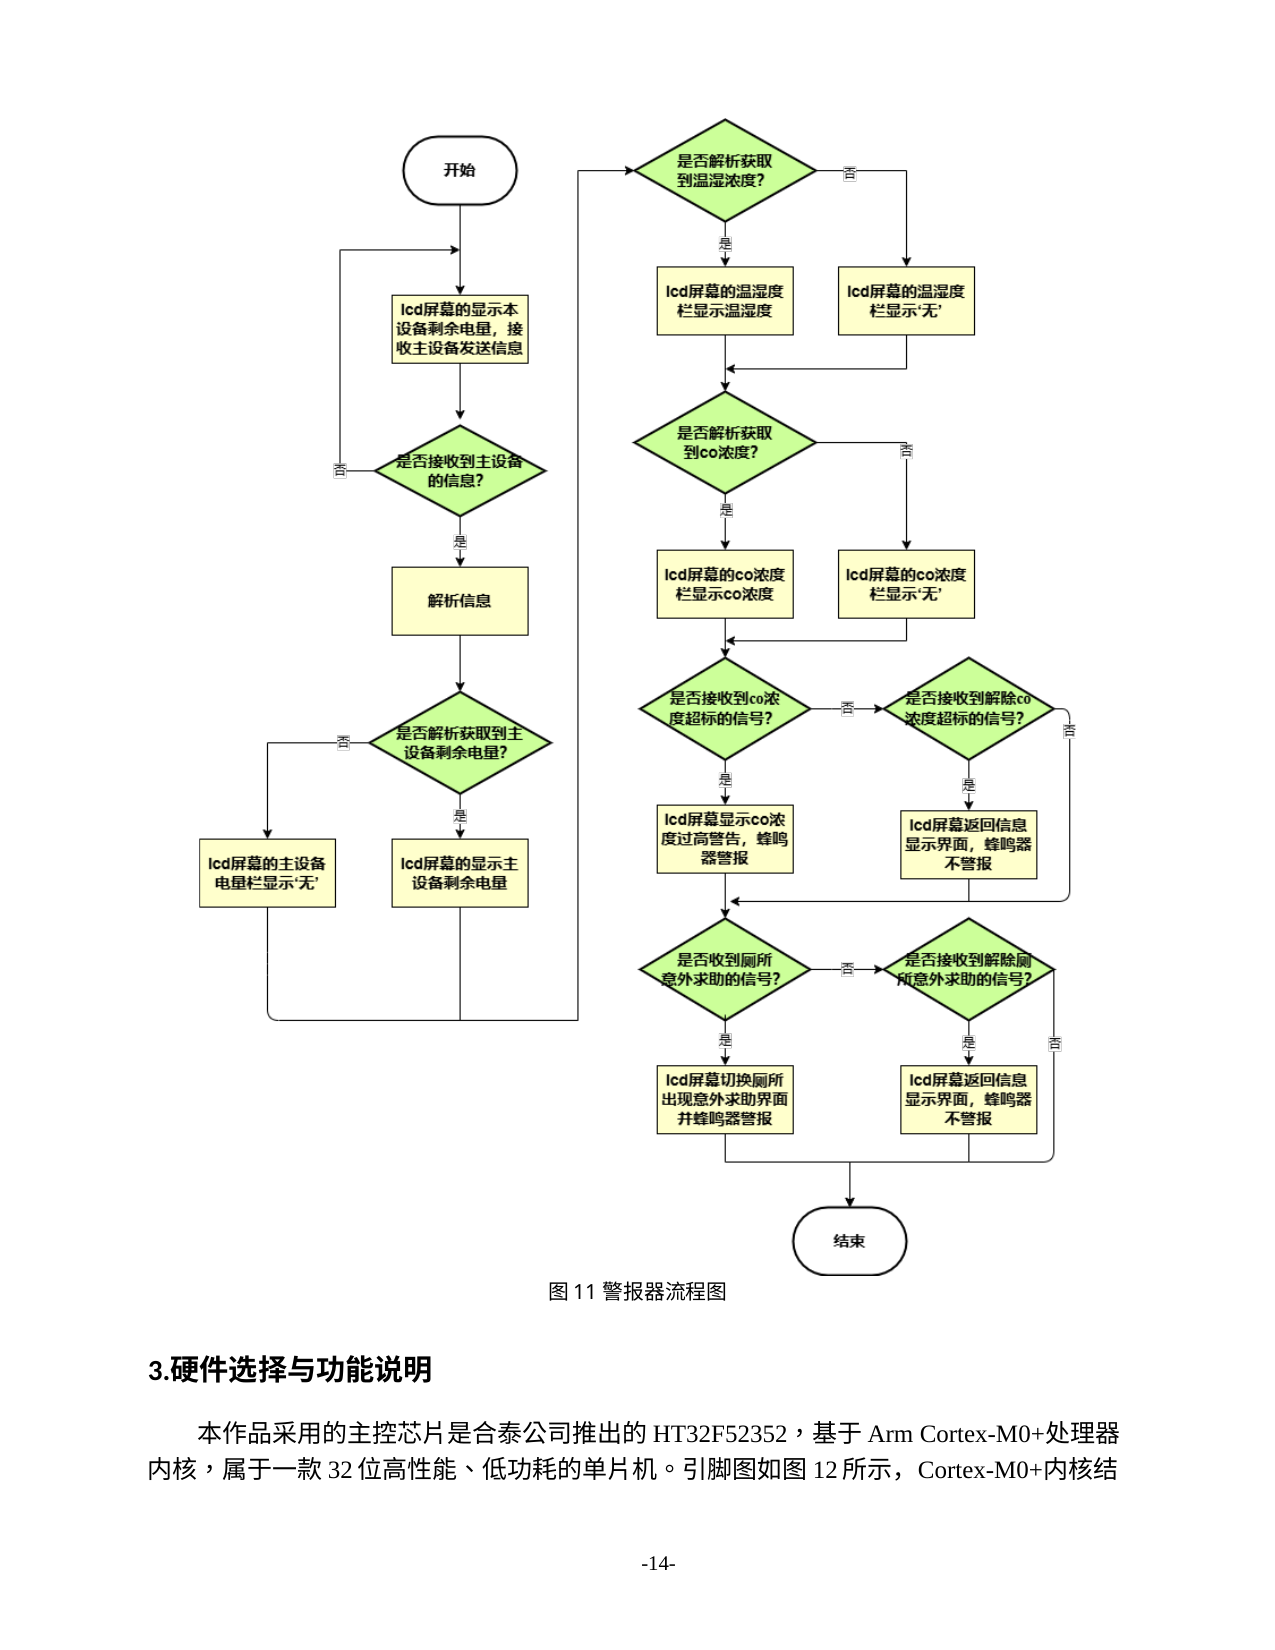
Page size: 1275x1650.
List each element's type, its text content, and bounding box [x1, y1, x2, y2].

text 图11 警报器流程图 [148, 1275, 1127, 1305]
picture [199, 118, 1076, 1276]
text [148, 1414, 1127, 1486]
subtitle 3.硬件选择与功能说明 [148, 1346, 1127, 1389]
